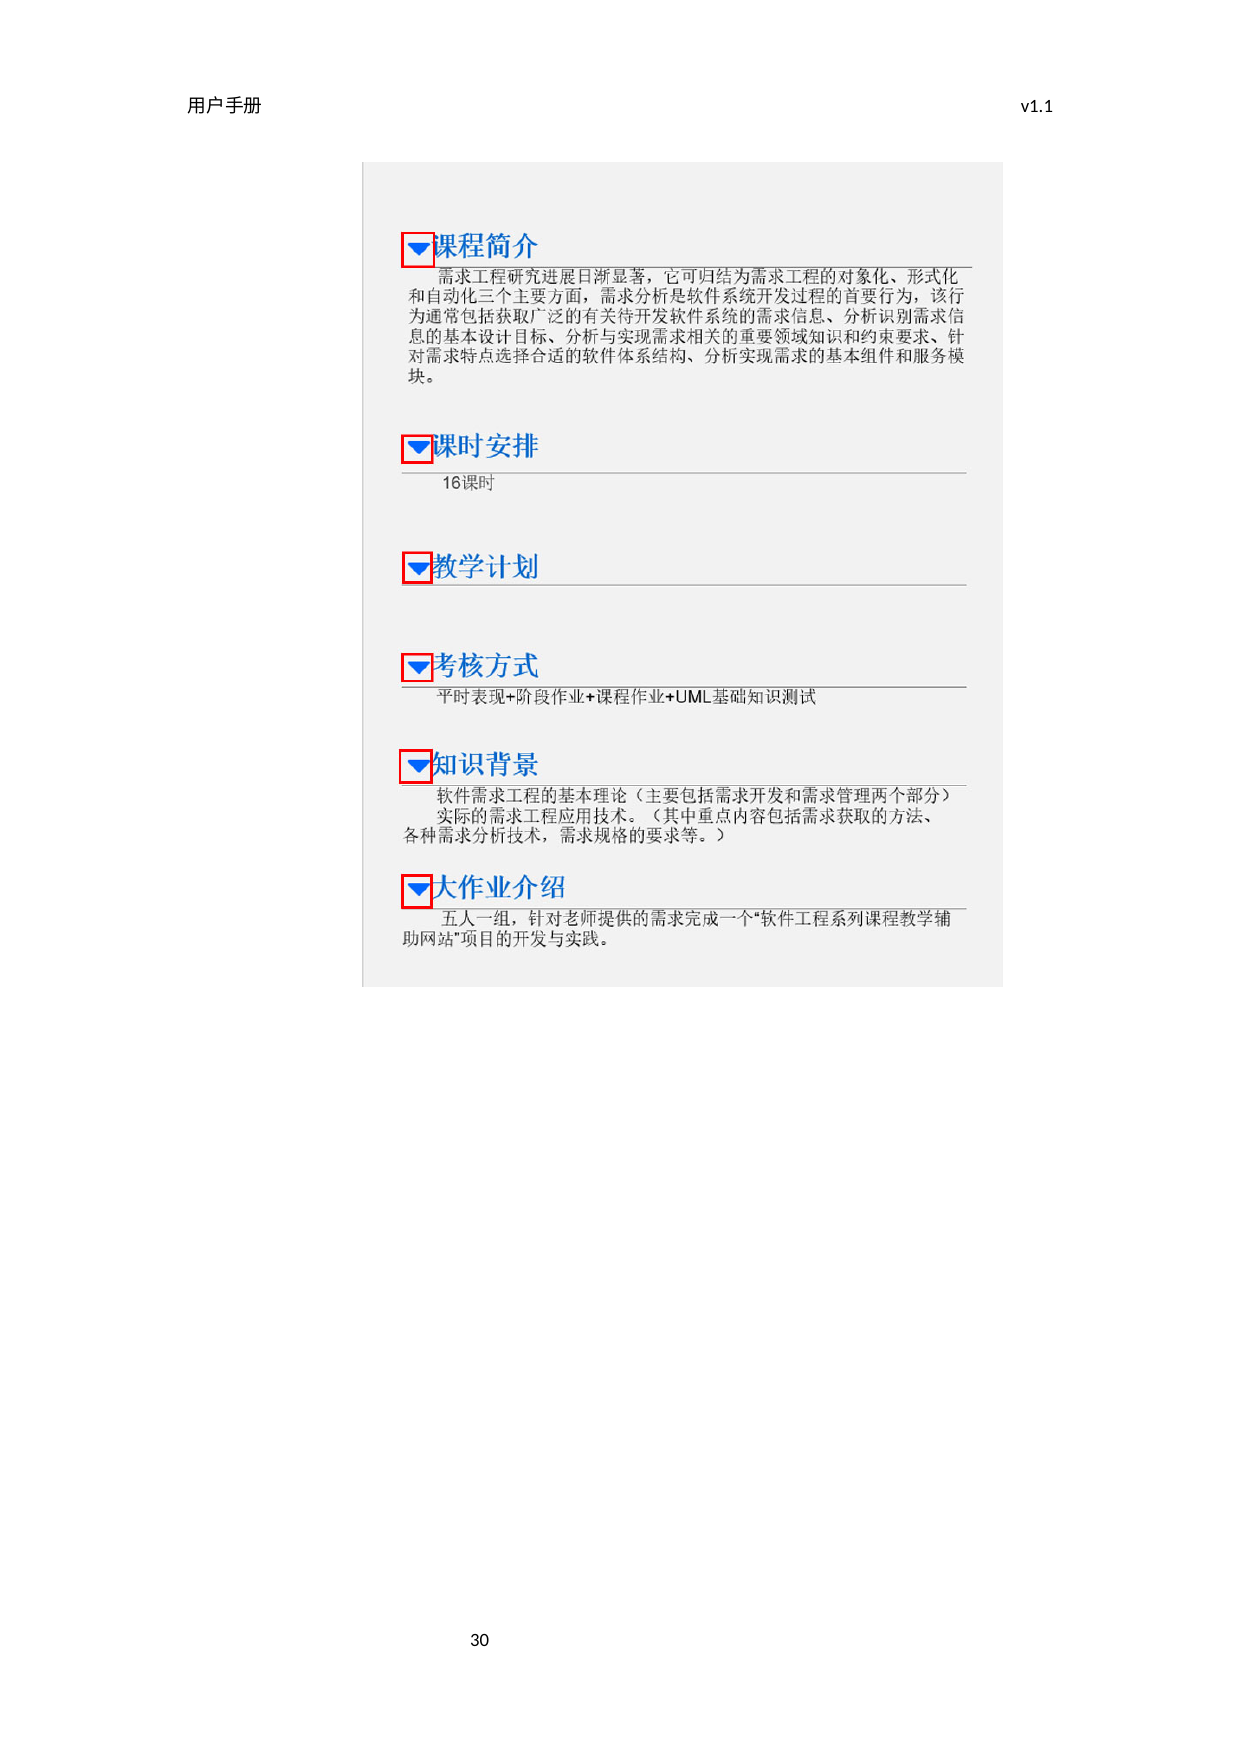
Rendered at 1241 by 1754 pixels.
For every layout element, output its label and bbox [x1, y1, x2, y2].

picture [362, 162, 1013, 995]
